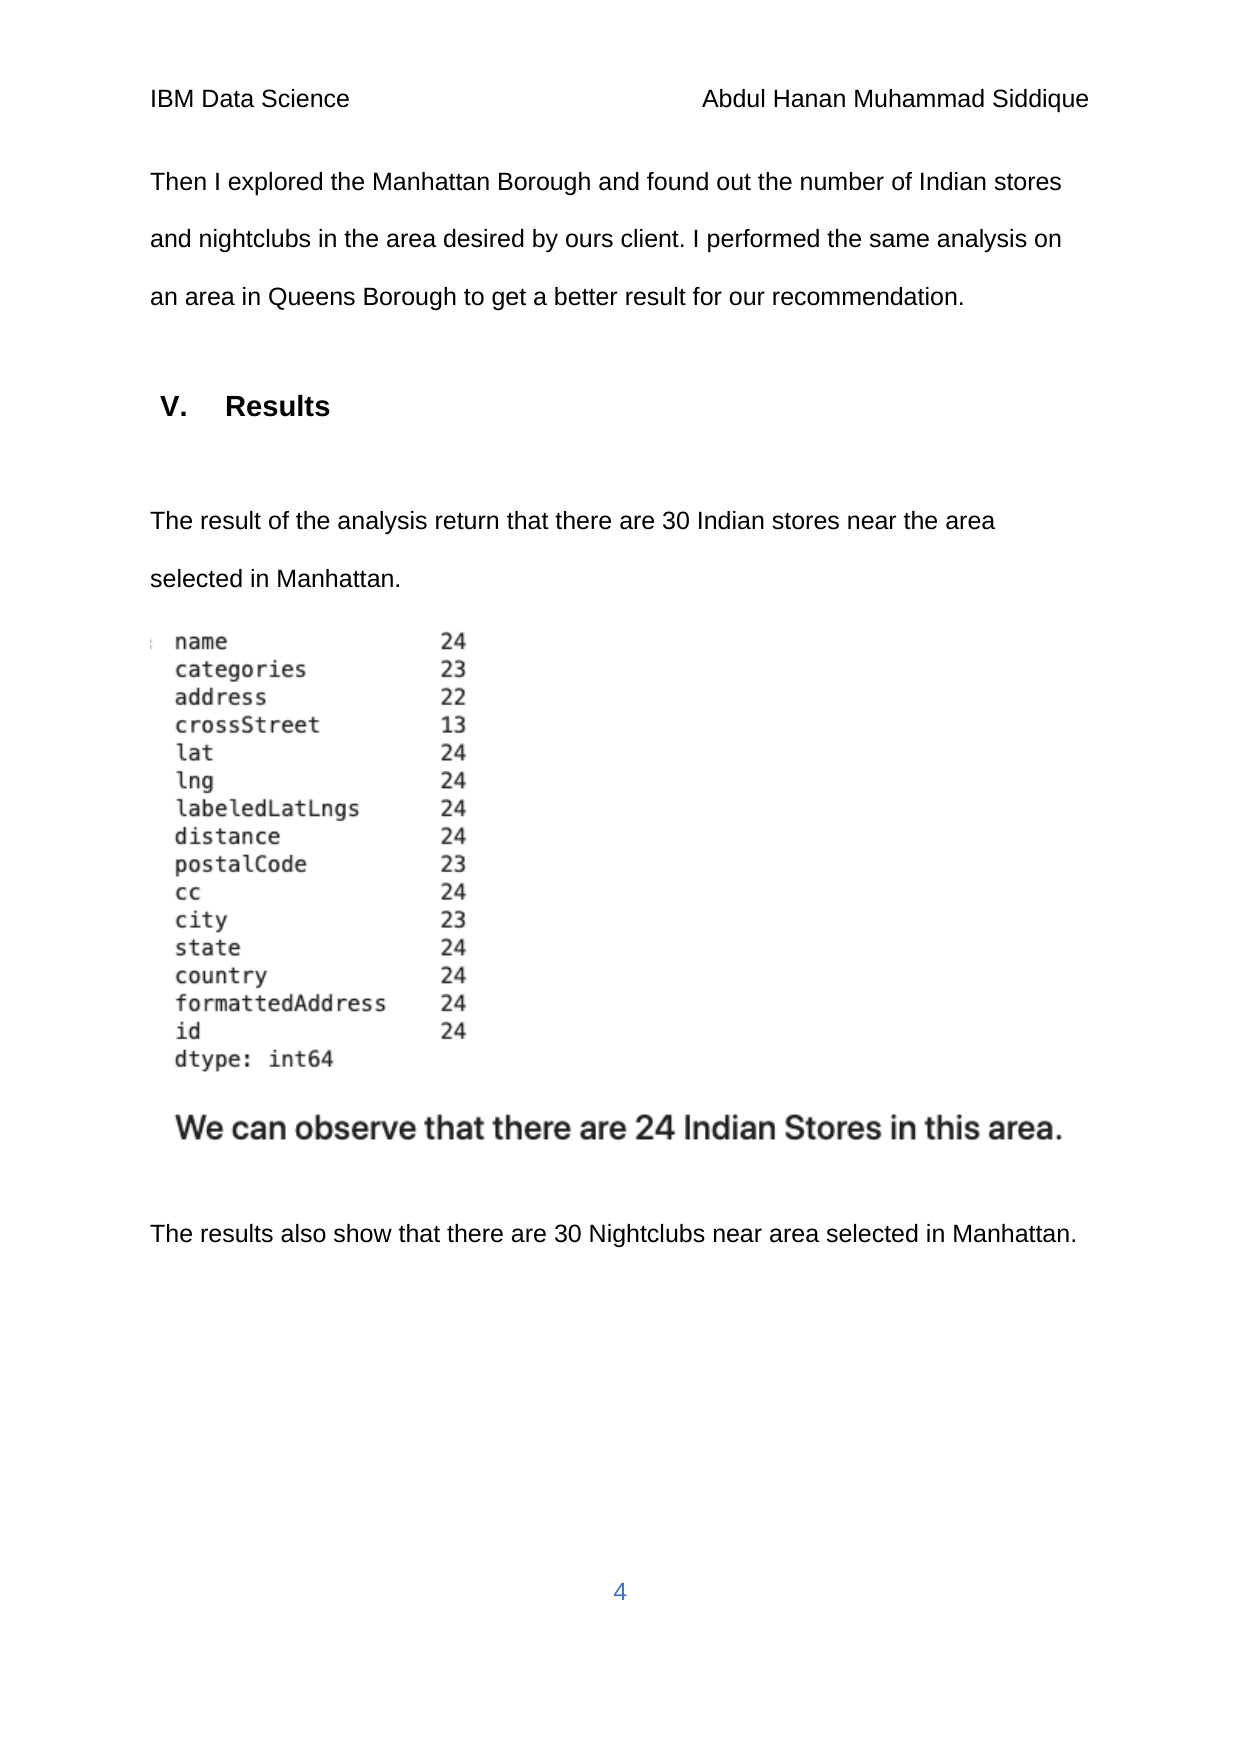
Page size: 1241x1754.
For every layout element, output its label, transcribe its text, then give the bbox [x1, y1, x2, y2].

picture [150, 621, 1115, 1166]
text The results also show that there are 30 Nightclubs near area selected in Manhattan. [150, 1219, 1090, 1248]
text Then I explored the Manhattan Borough and found out the number of Indian stores and nightclubs in the area desired by ours client. I performed the same analysis on an area in Queens Borough to get a better result for our recommendation. [150, 166, 1090, 310]
subtitle Results [187, 389, 1090, 422]
text The result of the analysis return that there are 30 Indian stores near the area selected in Manhattan. [150, 506, 1090, 621]
